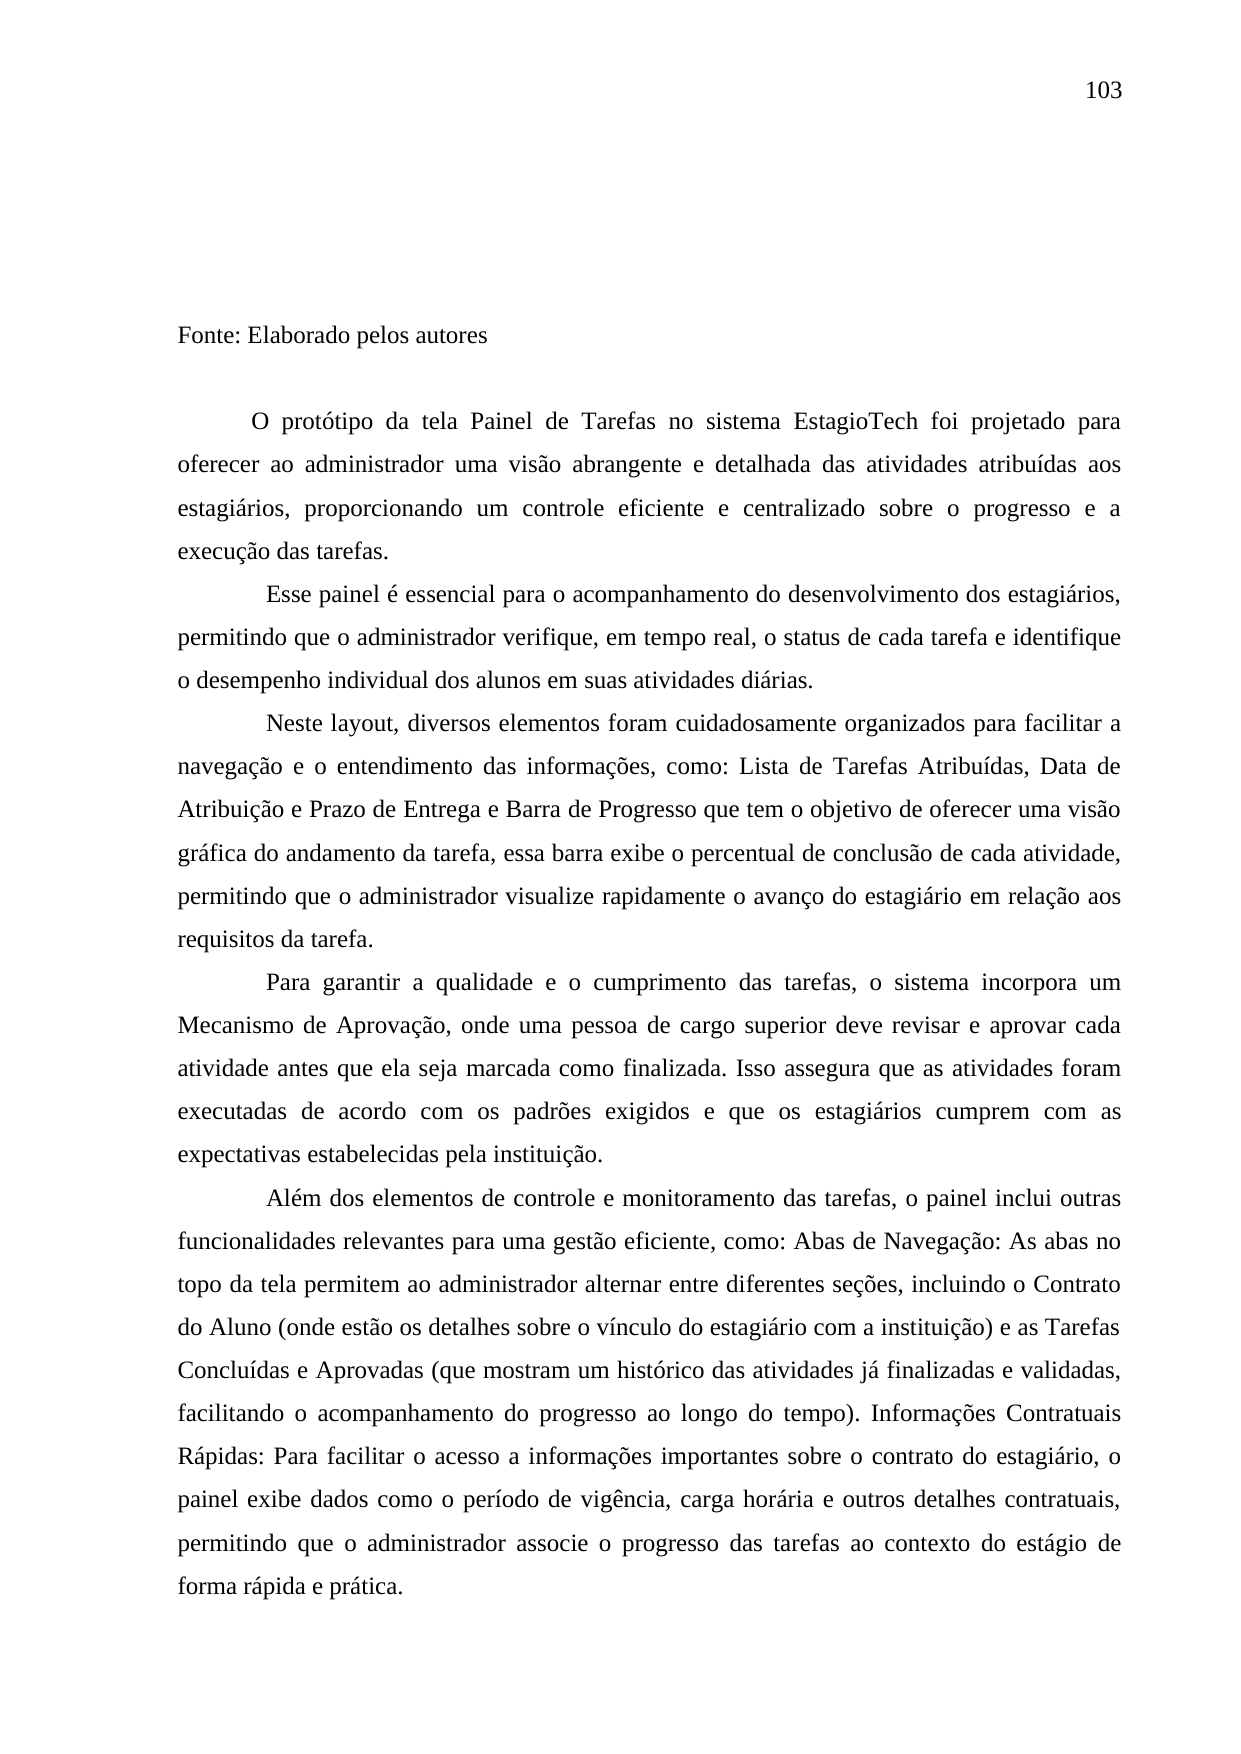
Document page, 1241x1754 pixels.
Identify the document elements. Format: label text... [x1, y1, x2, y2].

text Fonte: Elaborado pelos autores [177, 320, 1122, 349]
text O protótipo da tela Painel de Tarefas no sistema EstagioTech foi projetado para oferecer ao administrador uma visão abrangente e detalhada das atividades atribuídas aos estagiários, proporcionando um controle eficiente e centralizado sobre o progresso e a execução das tarefas. [177, 406, 1122, 564]
text Neste layout, diversos elementos foram cuidadosamente organizados para facilitar a navegação e o entendimento das informações, como: Lista de Tarefas Atribuídas, Data de Atribuição e Prazo de Entrega e Barra de Progresso que tem o objetivo de oferecer uma visão gráfica do andamento da tarefa, essa barra exibe o percentual de conclusão de cada atividade, permitindo que o administrador visualize rapidamente o avanço do estagiário em relação aos requisitos da tarefa. [177, 708, 1122, 953]
text Além dos elementos de controle e monitoramento das tarefas, o painel inclui outras funcionalidades relevantes para uma gestão eficiente, como: Abas de Navegação: As abas no topo da tela permitem ao administrador alternar entre diferentes seções, incluindo o Contrato do Aluno (onde estão os detalhes sobre o vínculo do estagiário com a instituição) e as Tarefas Concluídas e Aprovadas (que mostram um histórico das atividades já finalizadas e validadas, facilitando o acompanhamento do progresso ao longo do tempo). Informações Contratuais Rápidas: Para facilitar o acesso a informações importantes sobre o contrato do estagiário, o painel exibe dados como o período de vigência, carga horária e outros detalhes contratuais, permitindo que o administrador associe o progresso das tarefas ao contexto do estágio de forma rápida e prática. [177, 1183, 1122, 1599]
text Esse painel é essencial para o acompanhamento do desenvolvimento dos estagiários, permitindo que o administrador verifique, em tempo real, o status de cada tarefa e identifique o desempenho individual dos alunos em suas atividades diárias. [177, 579, 1122, 694]
text Para garantir a qualidade e o cumprimento das tarefas, o sistema incorpora um Mecanismo de Aprovação, onde uma pessoa de cargo superior deve revisar e aprovar cada atividade antes que ela seja marcada como finalizada. Isso assegura que as atividades foram executadas de acordo com os padrões exigidos e que os estagiários cumprem com as expectativas estabelecidas pela instituição. [177, 967, 1122, 1168]
